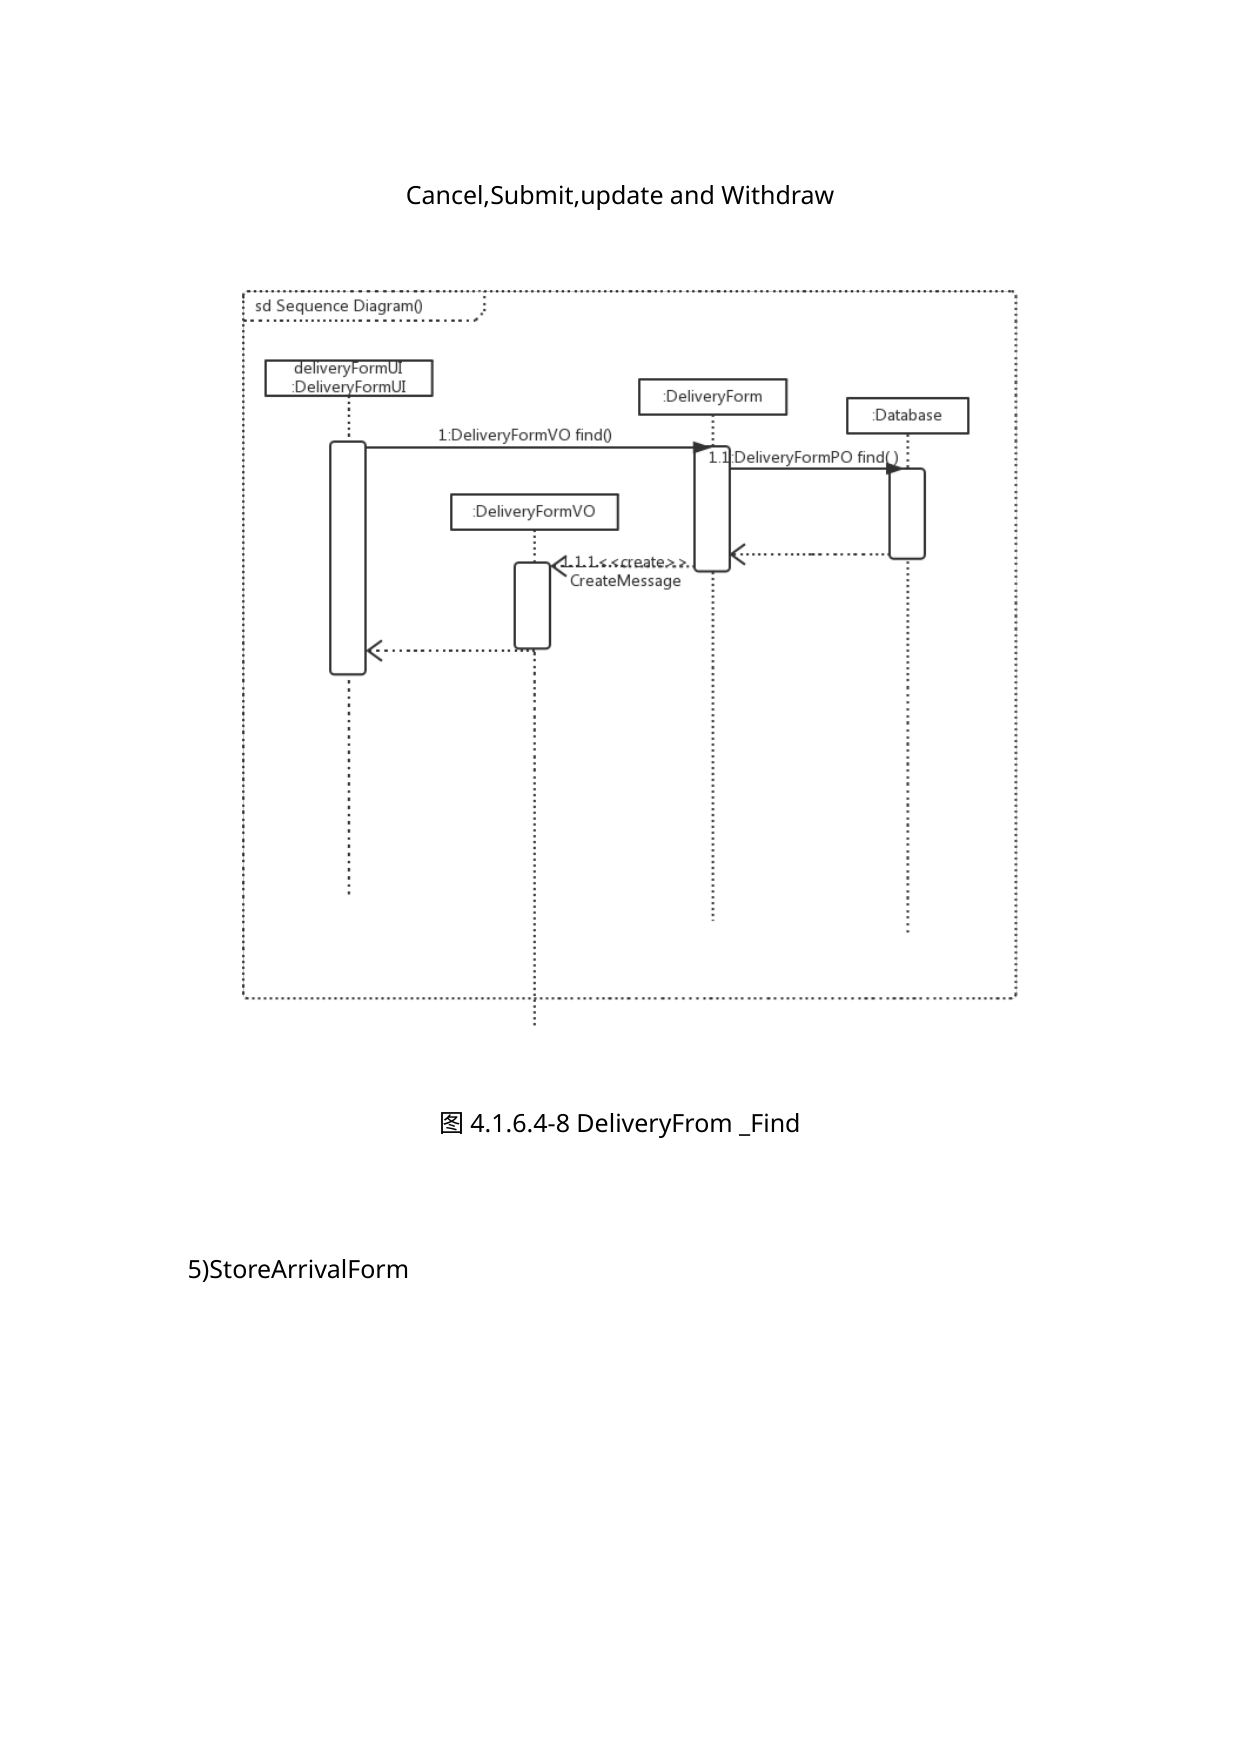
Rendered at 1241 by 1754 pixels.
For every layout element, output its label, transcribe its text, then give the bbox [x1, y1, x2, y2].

text 图 4.1.6.4-8 DeliveryFrom _Find [187, 1089, 1053, 1154]
text 5)StoreArrivalForm [187, 1236, 1053, 1301]
picture [187, 235, 1053, 1063]
text Cancel,Submit,update and Withdraw [187, 162, 1053, 227]
